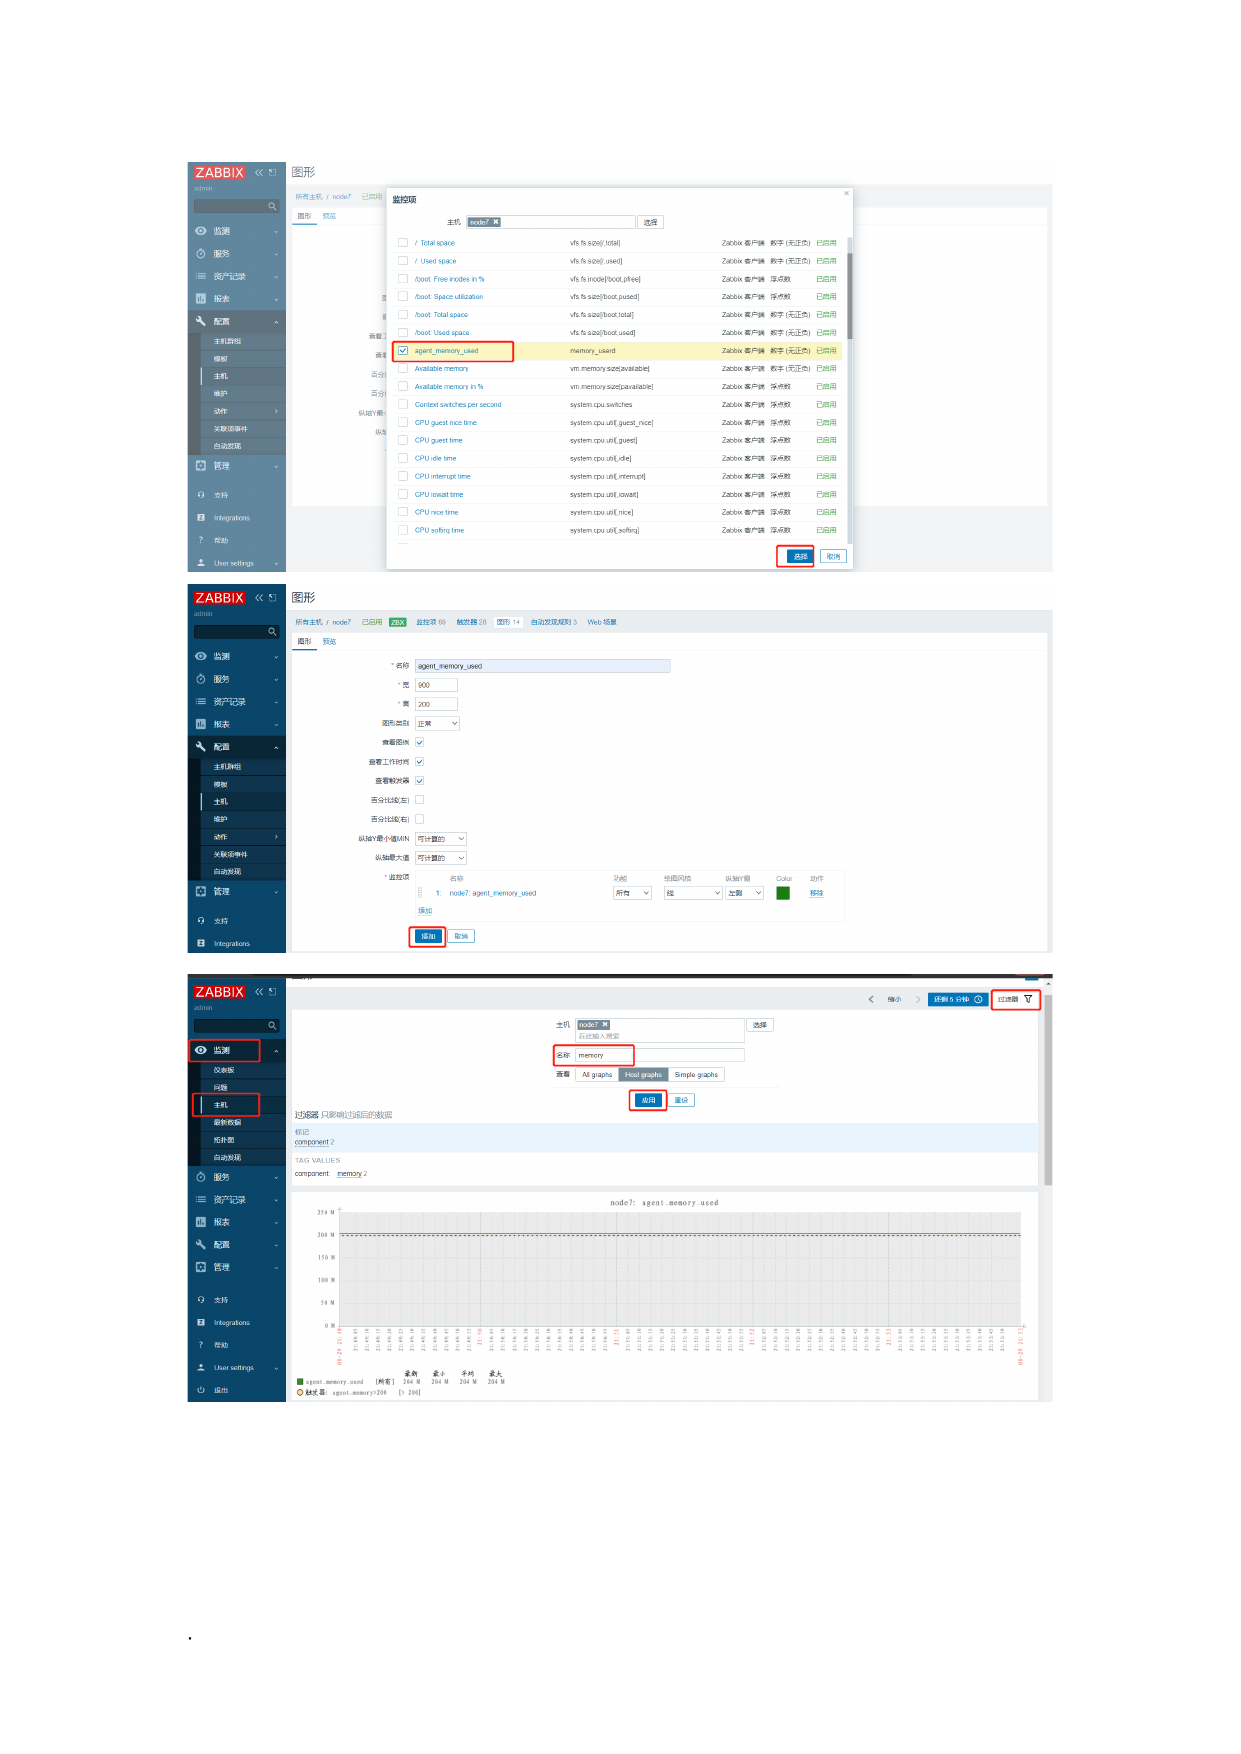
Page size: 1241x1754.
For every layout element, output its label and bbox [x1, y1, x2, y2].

picture [187, 974, 1053, 1402]
picture [187, 162, 1053, 572]
picture [187, 584, 1053, 953]
